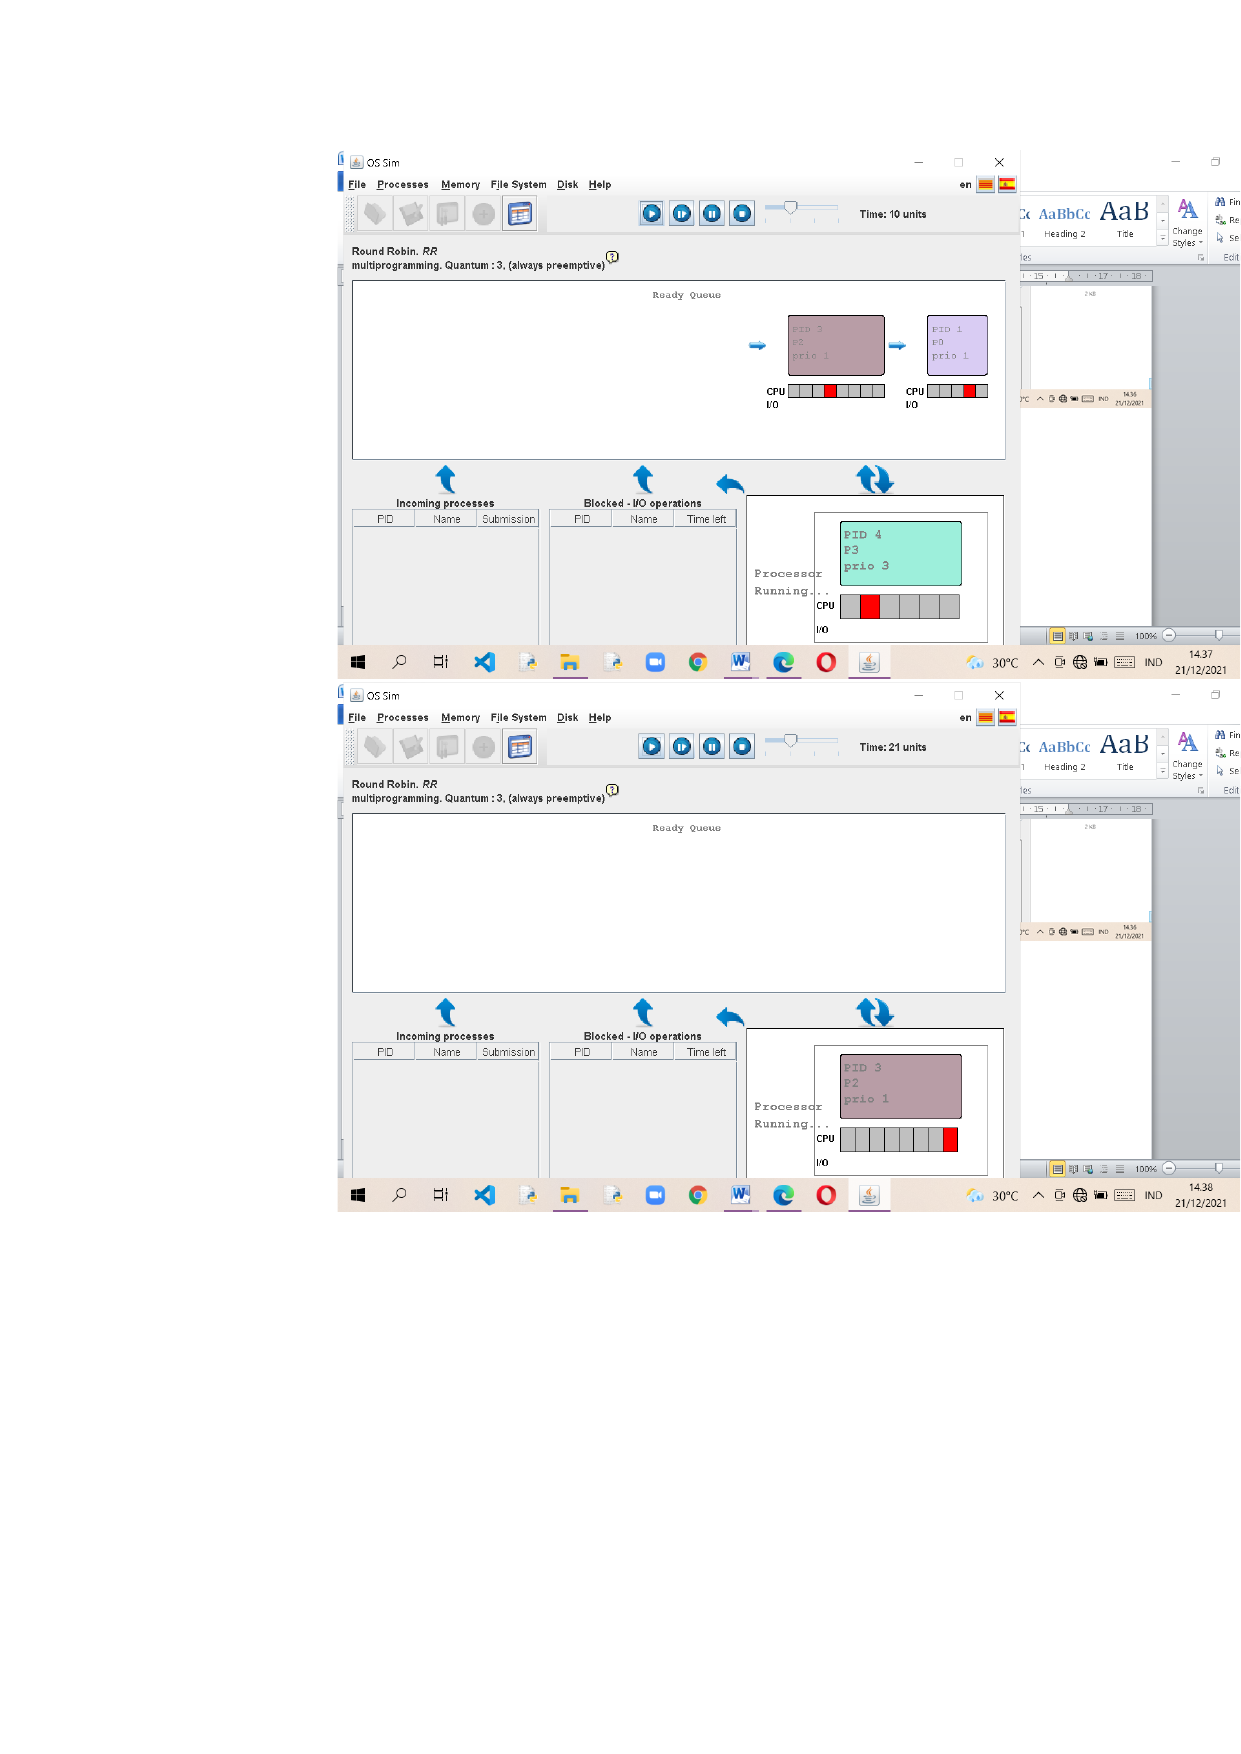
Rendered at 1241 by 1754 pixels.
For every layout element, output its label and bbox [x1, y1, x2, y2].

picture [337, 682, 1241, 1212]
picture [337, 150, 1241, 679]
